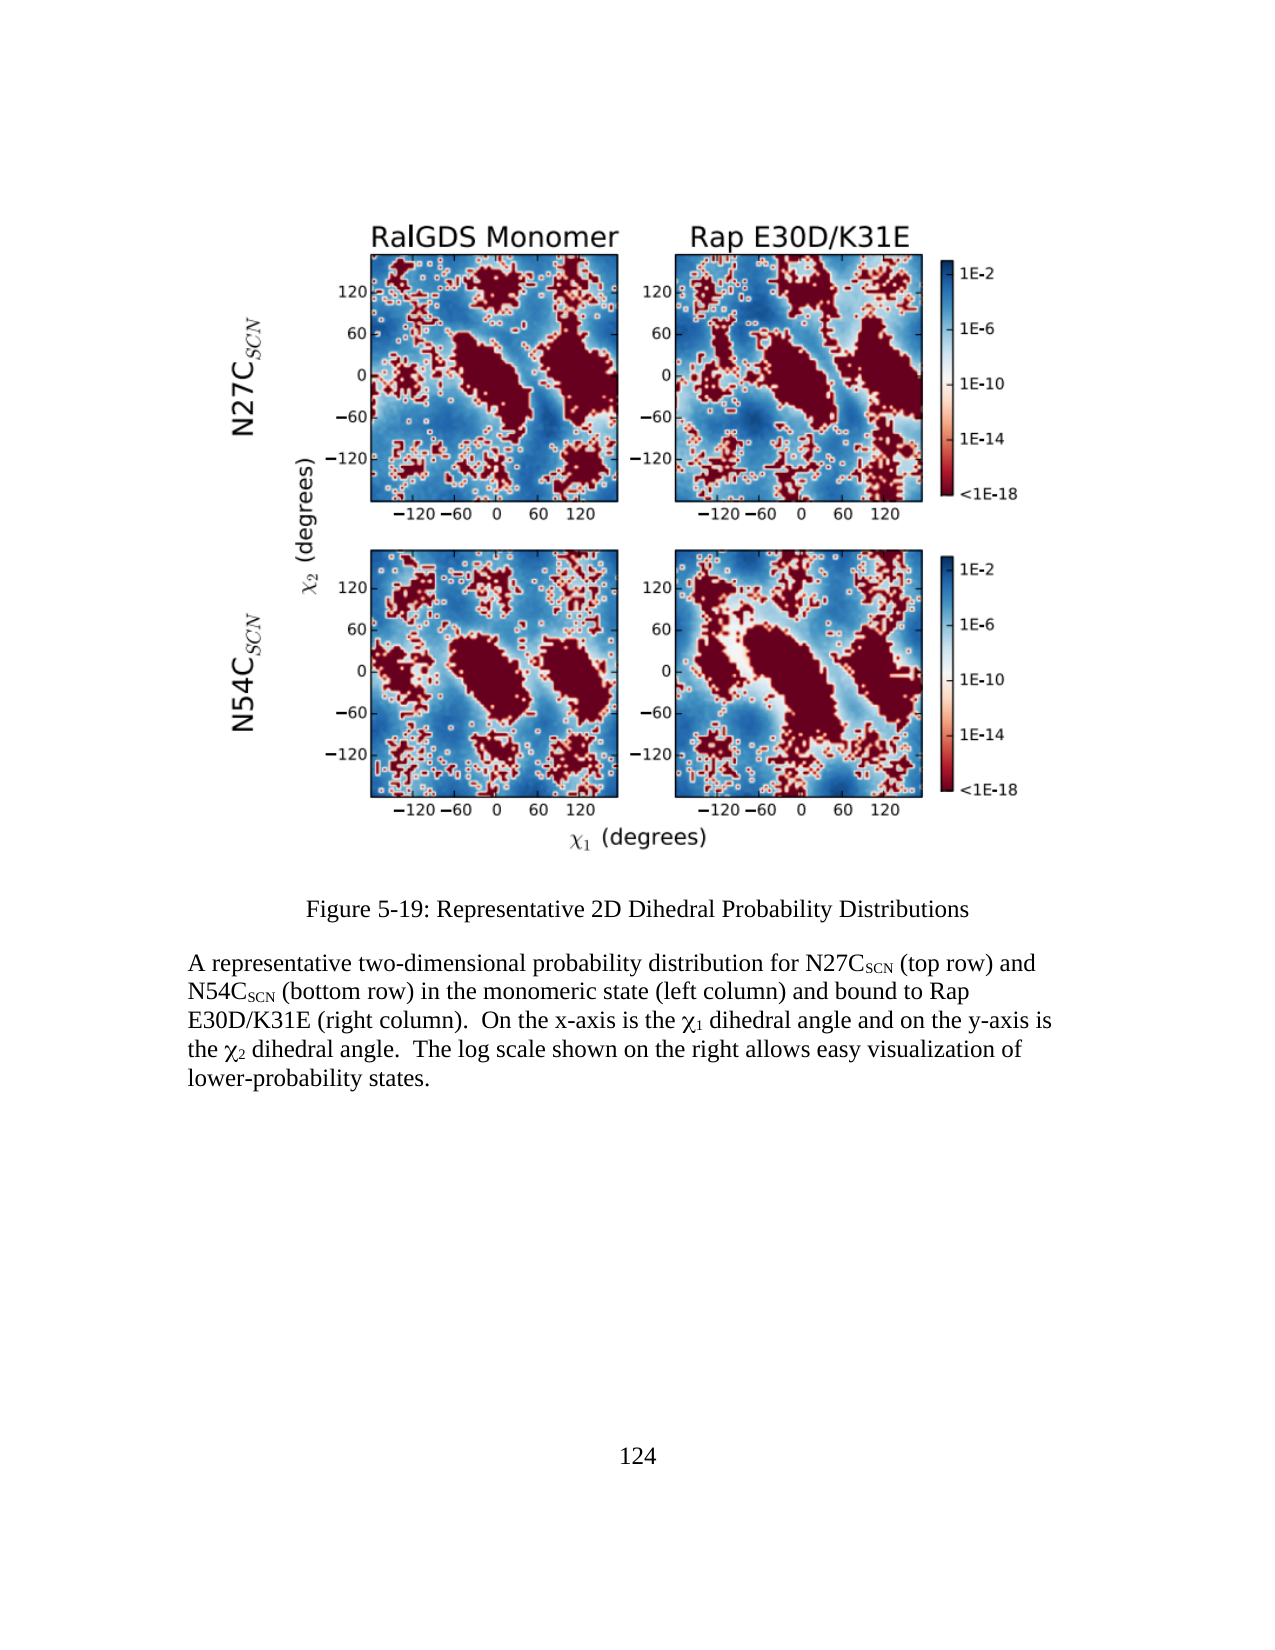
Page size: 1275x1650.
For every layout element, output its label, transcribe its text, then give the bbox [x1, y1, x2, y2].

text A representative two-dimensional probability distribution for N27CSCN (top row) and N54CSCN (bottom row) in the monomeric state (left column) and bound to Rap E30D/K31E (right column). On the x-axis is the 1 dihedral angle and on the y-axis is the 2 dihedral angle. The log scale shown on the right allows easy visualization of lower-probability states. [187, 948, 1087, 1091]
